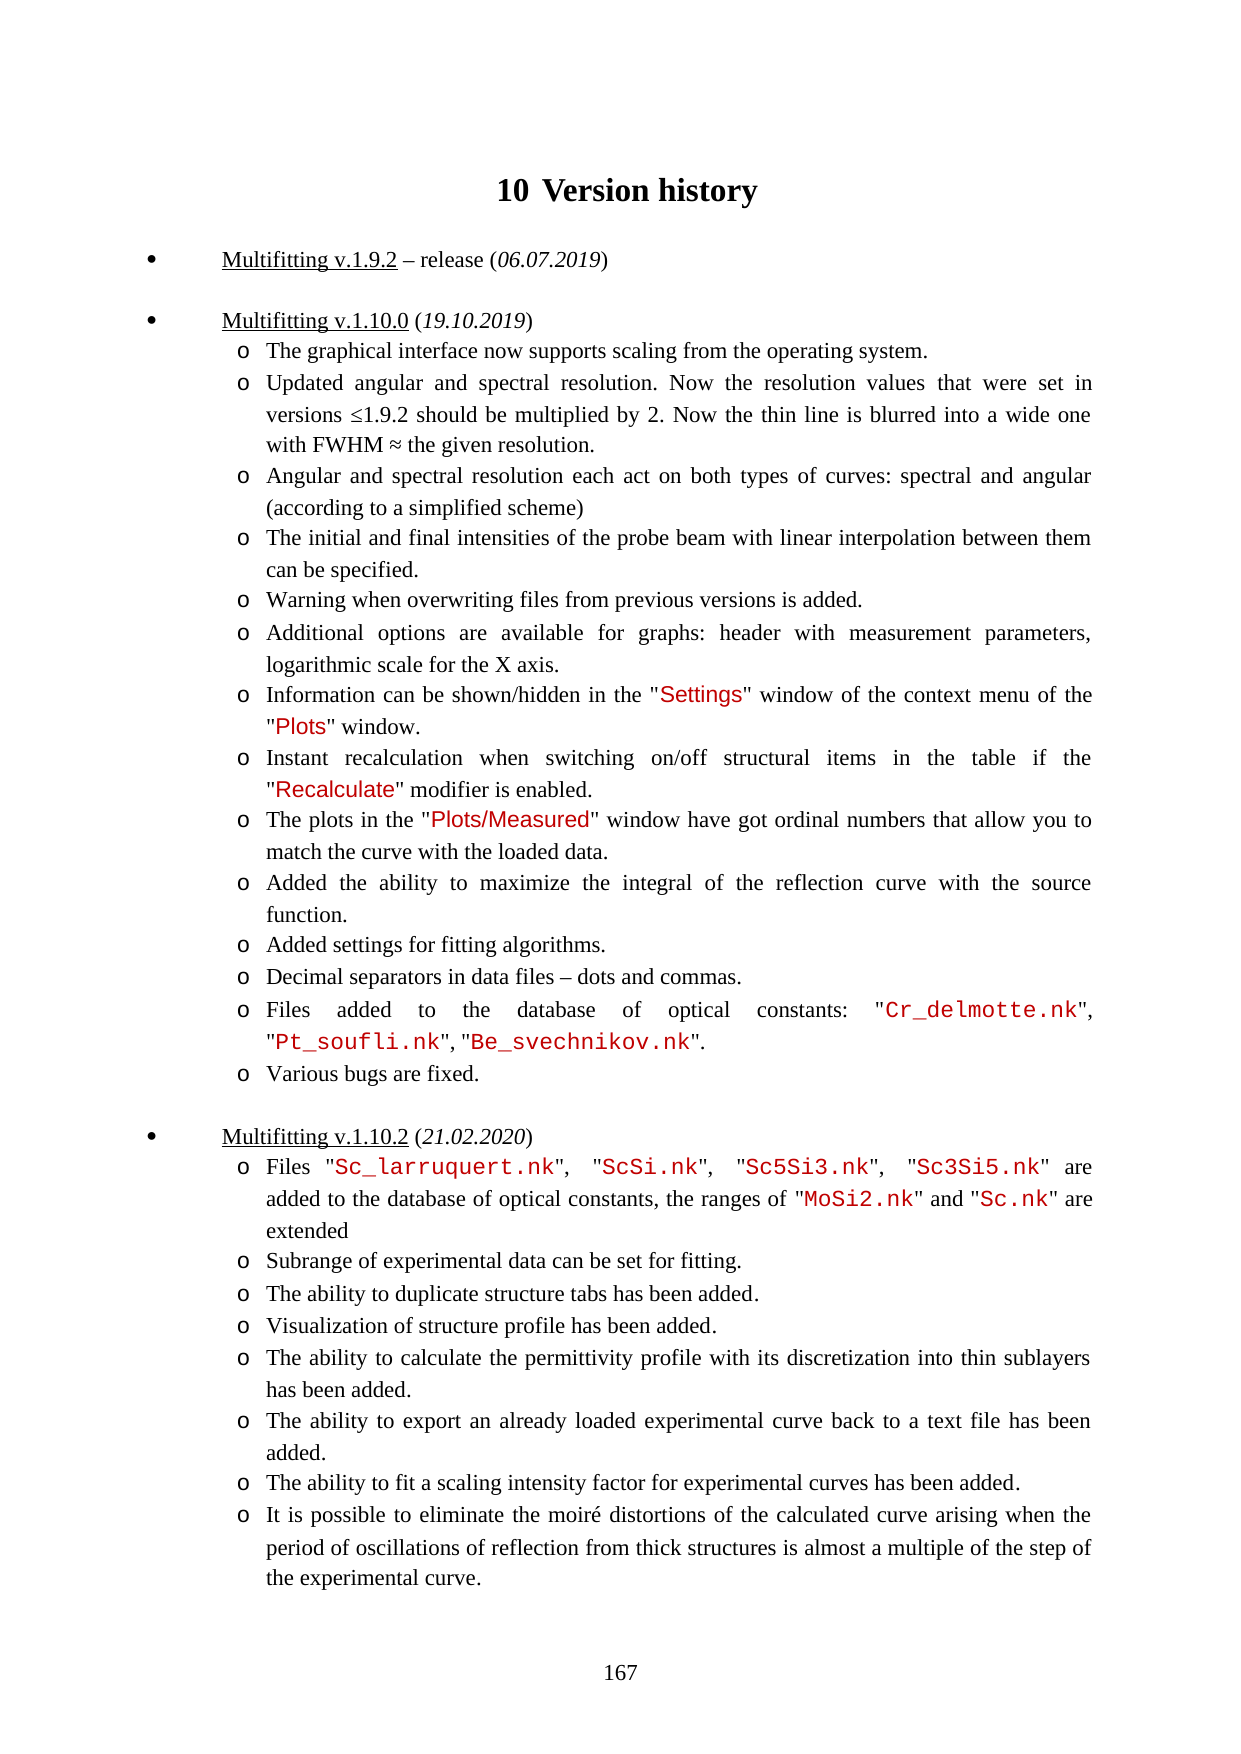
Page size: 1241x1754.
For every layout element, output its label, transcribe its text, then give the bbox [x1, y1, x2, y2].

list Files added to the database of optical constants: "Cr_delmotte.nk", "Pt_soufli.nk", "Be_svechnikov.nk". [236, 996, 1093, 1056]
list Angular and spectral resolution each act on both types of curves: spectral and angular (according to a simplified scheme) [236, 462, 1093, 520]
subtitle Version history [178, 170, 1093, 209]
list The plots in the "Plots/Measured" window have got ordinal numbers that allow you to match the curve with the loaded data. [236, 806, 1093, 865]
list The graphical interface now supports scaling from the operating system. [236, 337, 1093, 365]
list Additional options are available for graphs: header with measurement parameters, logarithmic scale for the X axis. [236, 619, 1093, 677]
list Updated angular and spectral resolution. Now the resolution values ​​that were set in versions ≤1.9.2 should be multiplied by 2. Now the thin line is blurred into a wide one with FWHM ≈ the given resolution. [236, 369, 1093, 458]
list The ability to duplicate structure tabs has been added. [236, 1280, 1093, 1308]
list Decimal separators in data files – dots and commas. [236, 963, 1093, 991]
list Multifitting v.1.10.0 (19.10.2019) [148, 307, 1093, 333]
list Multifitting v.1.10.2 (21.02.2020) [148, 1123, 1093, 1149]
list Warning when overwriting files from previous versions is added. [236, 586, 1093, 614]
list Added settings for fitting algorithms. [236, 931, 1093, 959]
list Multifitting v.1.9.2 – release (06.07.2019) [148, 246, 1093, 273]
list Added the ability to maximize the integral of the reflection curve with the source function. [236, 868, 1093, 927]
list The ability to fit a scaling intensity factor for experimental curves has been added. [236, 1469, 1093, 1497]
list The initial and final intensities of the probe beam with linear interpolation between them can be specified. [236, 524, 1093, 582]
list It is possible to eliminate the moiré distortions of the calculated curve arising when the period of oscillations of reflection from thick structures is almost a multiple of the step of the experimental curve. [236, 1501, 1093, 1590]
list Various bugs are fixed. [236, 1060, 1093, 1088]
list Subrange of experimental data can be set for fitting. [236, 1247, 1093, 1276]
list Visualization of structure profile has been added. [236, 1312, 1093, 1340]
list The ability to calculate the permittivity profile with its discretization into thin sublayers has been added. [236, 1344, 1093, 1403]
list Files "Sc_larruquert.nk", "ScSi.nk", "Sc5Si3.nk", "Sc3Si5.nk" are added to the database of optical constants, the ranges of "MoSi2.nk" and "Sc.nk" are extended [236, 1153, 1093, 1243]
list Instant recalculation when switching on/off structural items in the table if the "Recalculate" modifier is enabled. [236, 744, 1093, 802]
list Information can be shown/hidden in the "Settings" window of the context menu of the "Plots" window. [236, 681, 1093, 740]
list The ability to export an already loaded experimental curve back to a text file has been added. [236, 1407, 1093, 1465]
